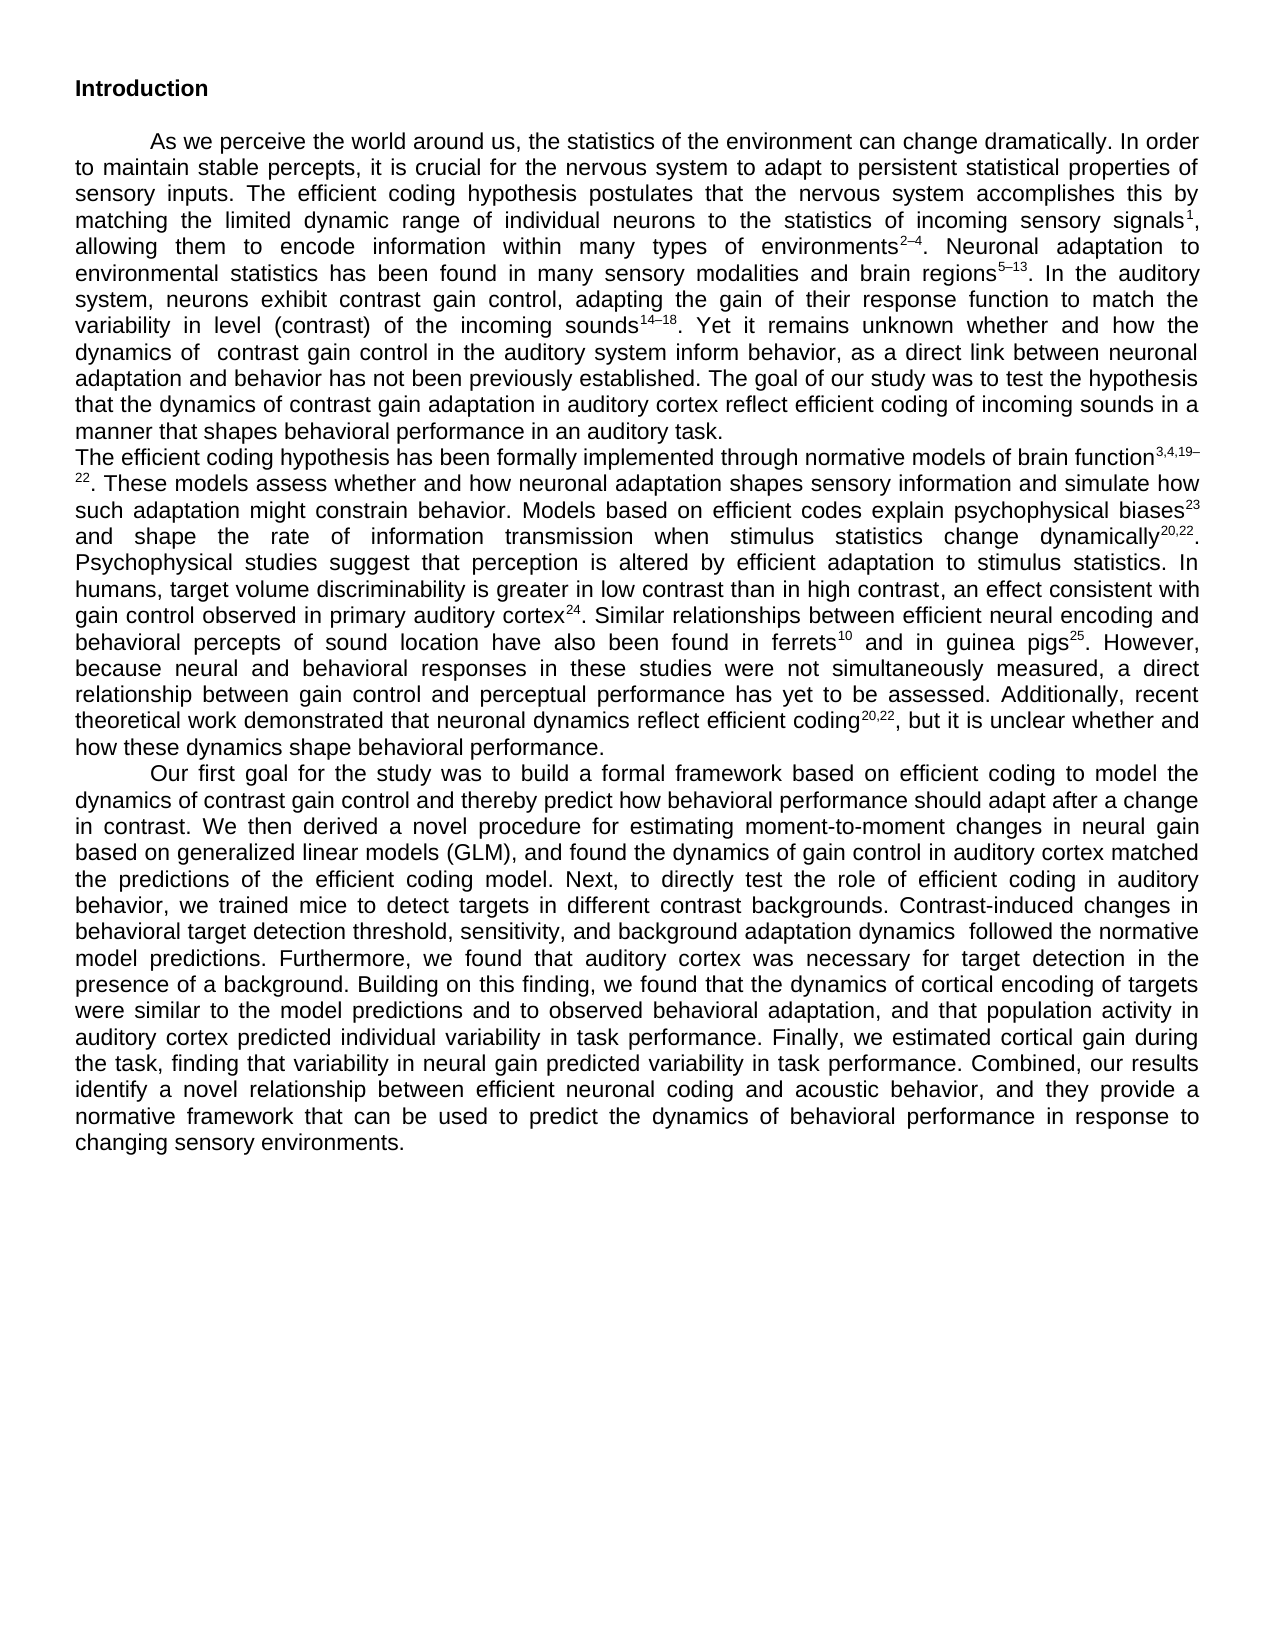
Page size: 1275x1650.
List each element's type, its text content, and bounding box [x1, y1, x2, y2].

text Our first goal for the study was to build a formal framework based on efficient coding to model the dynamics of contrast gain control and thereby predict how behavioral performance should adapt after a change in contrast. We then derived a novel procedure for estimating moment-to-moment changes in neural gain based on generalized linear models (GLM), and found the dynamics of gain control in auditory cortex matched the predictions of the efficient coding model. Next, to directly test the role of efficient coding in auditory behavior, we trained mice to detect targets in different contrast backgrounds. Contrast-induced changes in behavioral target detection threshold, sensitivity, and background adaptation dynamics followed the normative model predictions. Furthermore, we found that auditory cortex was necessary for target detection in the presence of a background. Building on this finding, we found that the dynamics of cortical encoding of targets were similar to the model predictions and to observed behavioral adaptation, and that population activity in auditory cortex predicted individual variability in task performance. Finally, we estimated cortical gain during the task, finding that variability in neural gain predicted variability in task performance. Combined, our results identify a novel relationship between efficient neuronal coding and acoustic behavior, and they provide a normative framework that can be used to predict the dynamics of behavioral performance in response to changing sensory environments. [75, 760, 1200, 1156]
text As we perceive the world around us, the statistics of the environment can change dramatically. In order to maintain stable percepts, it is crucial for the nervous system to adapt to persistent statistical properties of sensory inputs. The efficient coding hypothesis postulates that the nervous system accomplishes this by matching the limited dynamic range of individual neurons to the statistics of incoming sensory signals1, allowing them to encode information within many types of environments2–4. Neuronal adaptation to environmental statistics has been found in many sensory modalities and brain regions5–13. In the auditory system, neurons exhibit contrast gain control, adapting the gain of their response function to match the variability in level (contrast) of the incoming sounds14–18. Yet it remains unknown whether and how the dynamics of contrast gain control in the auditory system inform behavior, as a direct link between neuronal adaptation and behavior has not been previously established. The goal of our study was to test the hypothesis that the dynamics of contrast gain adaptation in auditory cortex reflect efficient coding of incoming sounds in a manner that shapes behavioral performance in an auditory task. [75, 128, 1200, 444]
text Introduction [75, 75, 1200, 101]
text The efficient coding hypothesis has been formally implemented through normative models of brain function3,4,19–22. These models assess whether and how neuronal adaptation shapes sensory information and simulate how such adaptation might constrain behavior. Models based on efficient codes explain psychophysical biases23 and shape the rate of information transmission when stimulus statistics change dynamically20,22. Psychophysical studies suggest that perception is altered by efficient adaptation to stimulus statistics. In humans, target volume discriminability is greater in low contrast than in high contrast, an effect consistent with gain control observed in primary auditory cortex24. Similar relationships between efficient neural encoding and behavioral percepts of sound location have also been found in ferrets10 and in guinea pigs25. However, because neural and behavioral responses in these studies were not simultaneously measured, a direct relationship between gain control and perceptual performance has yet to be assessed. Additionally, recent theoretical work demonstrated that neuronal dynamics reflect efficient coding20,22, but it is unclear whether and how these dynamics shape behavioral performance. [75, 444, 1200, 760]
